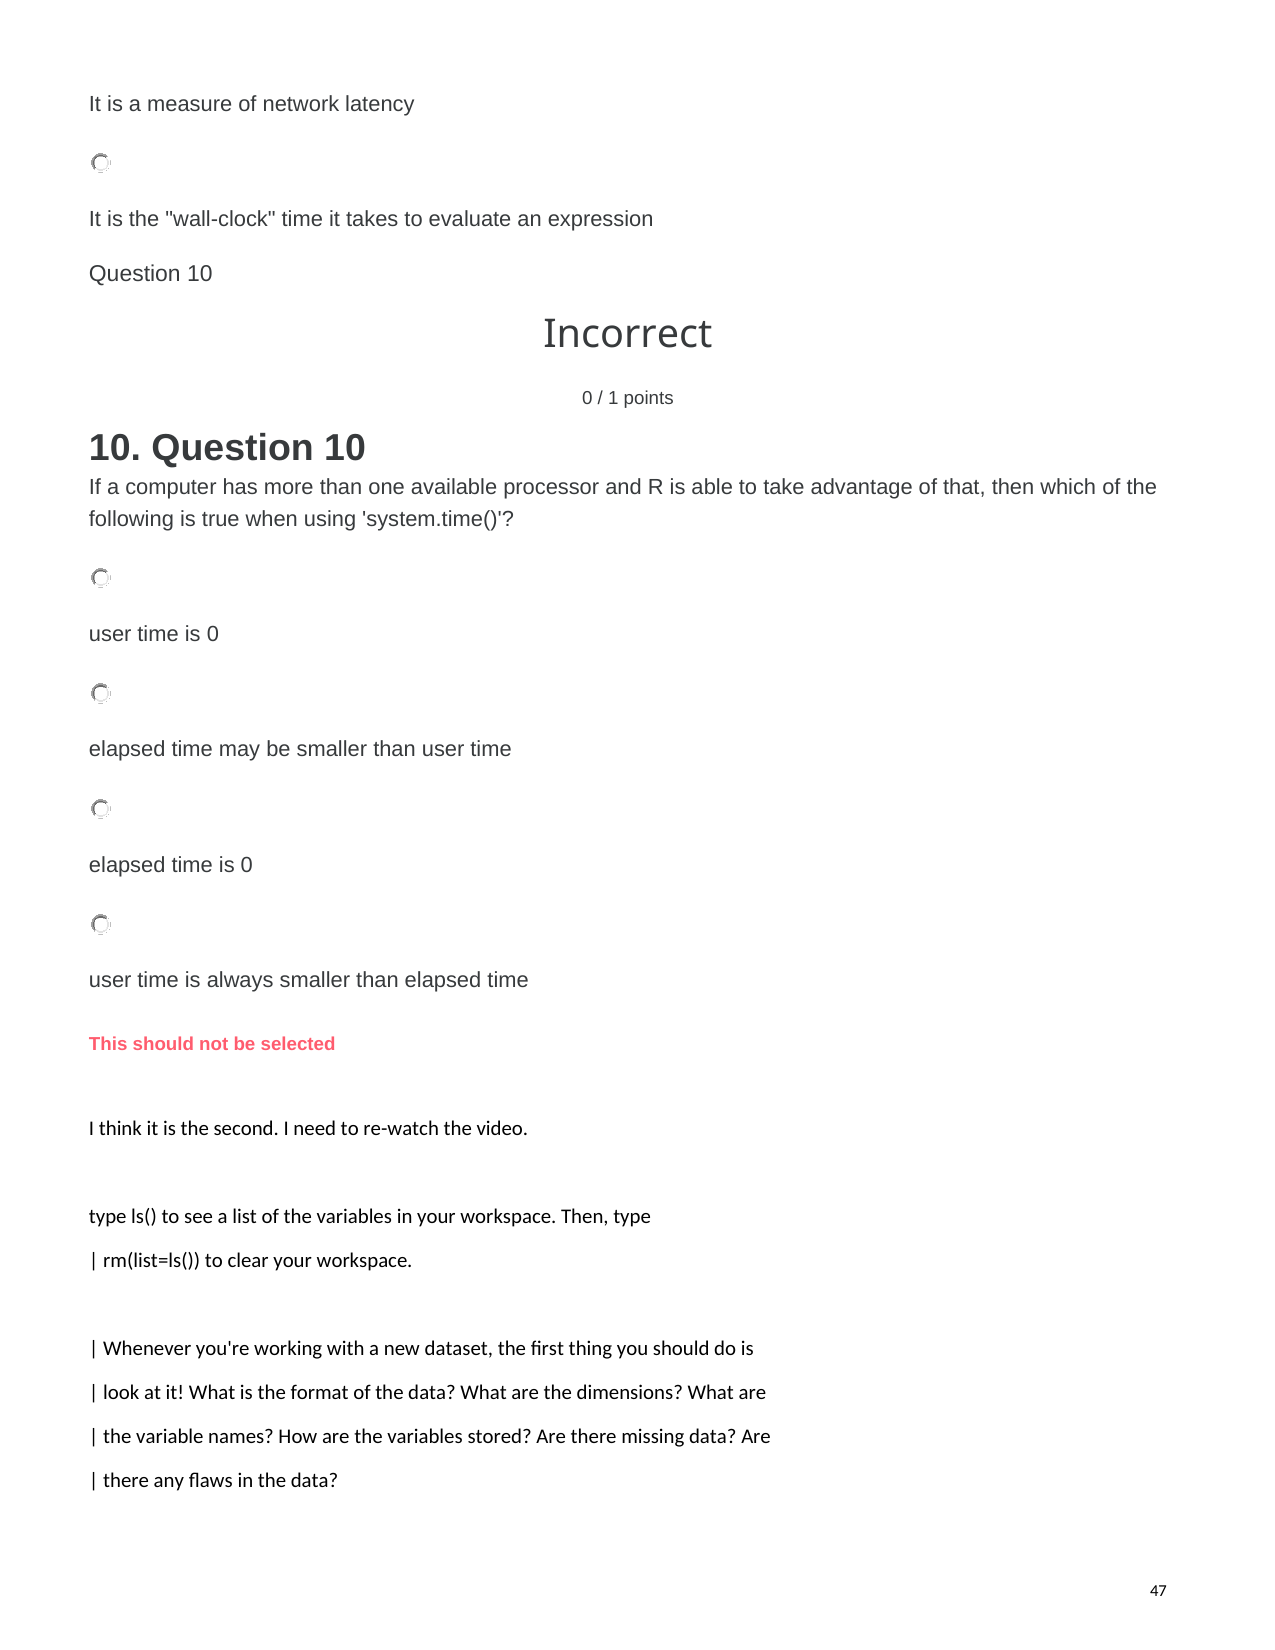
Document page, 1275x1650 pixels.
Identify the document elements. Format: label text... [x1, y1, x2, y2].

text | look at it! What is the format of the data? What are the dimensions? What are [89, 1379, 1167, 1405]
text | rm(list=ls()) to clear your workspace. [89, 1247, 1167, 1273]
subtitle 10. Question 10 [89, 425, 1167, 468]
text Question 10 [89, 260, 1167, 287]
text | Whenever you're working with a new dataset, the first thing you should do is [89, 1335, 1167, 1361]
text 0 / 1 points [89, 380, 1167, 408]
text elapsed time is 0 [89, 846, 1167, 877]
text | the variable names? How are the variables stored? Are there missing data? Are [89, 1423, 1167, 1449]
text This should not be selected [89, 1021, 1167, 1054]
text It is the "wall-clock" time it takes to evaluate an expression [89, 200, 1167, 231]
text Incorrect [89, 305, 1167, 359]
text | there any flaws in the data? [89, 1467, 1167, 1493]
text If a computer has more than one available processor and R is able to take advantage of that, then which of the following is true when using 'system.time()'? [89, 468, 1167, 531]
text I think it is the second. I need to re-watch the video. [89, 1115, 1167, 1140]
text It is a measure of network latency [89, 84, 1167, 116]
text elapsed time may be smaller than user time [89, 730, 1167, 761]
text type ls() to see a list of the variables in your workspace. Then, type [89, 1203, 1167, 1228]
text user time is always smaller than elapsed time [89, 961, 1167, 992]
text user time is 0 [89, 615, 1167, 646]
